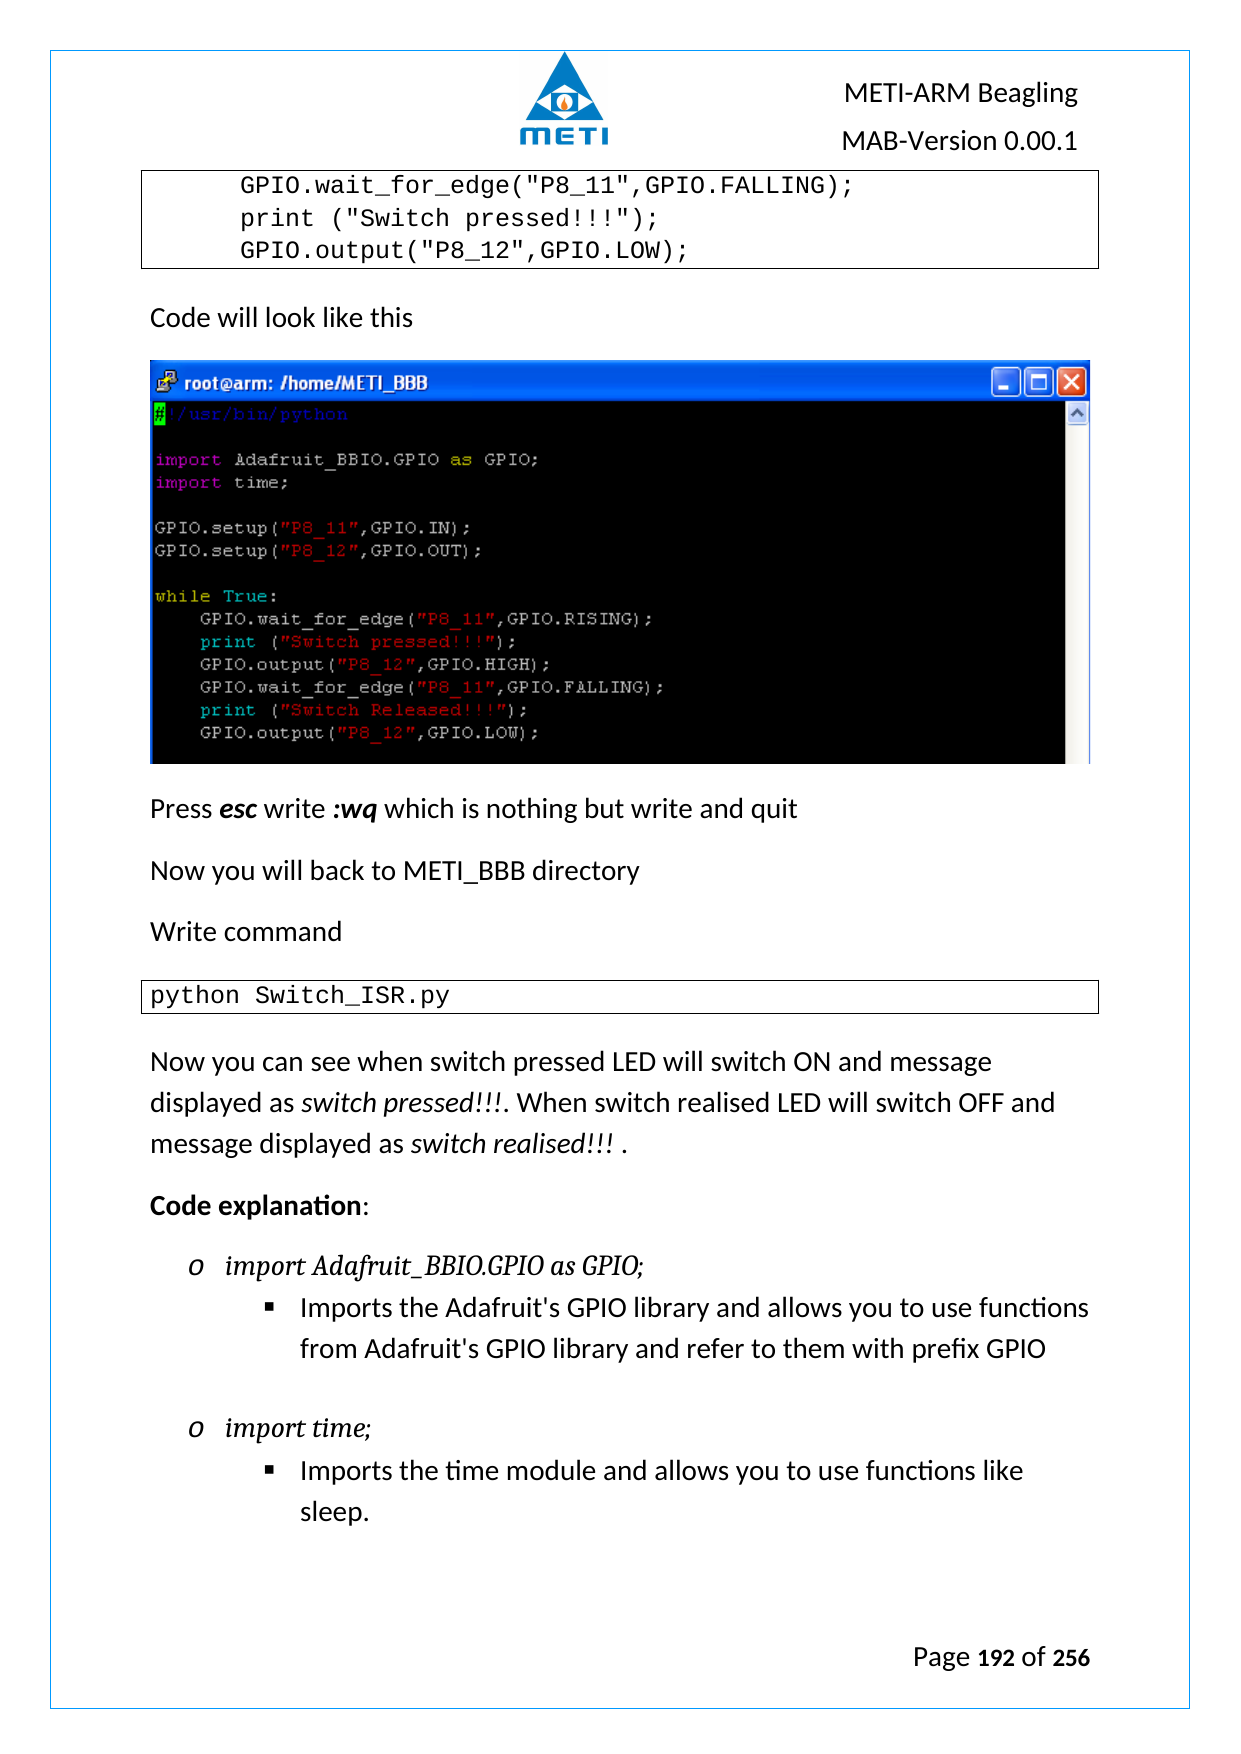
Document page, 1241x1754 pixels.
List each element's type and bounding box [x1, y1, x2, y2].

picture [150, 360, 1091, 764]
picture [519, 51, 609, 146]
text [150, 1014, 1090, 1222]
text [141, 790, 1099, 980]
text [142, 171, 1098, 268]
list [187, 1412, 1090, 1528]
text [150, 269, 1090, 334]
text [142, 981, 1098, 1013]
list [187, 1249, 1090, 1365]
